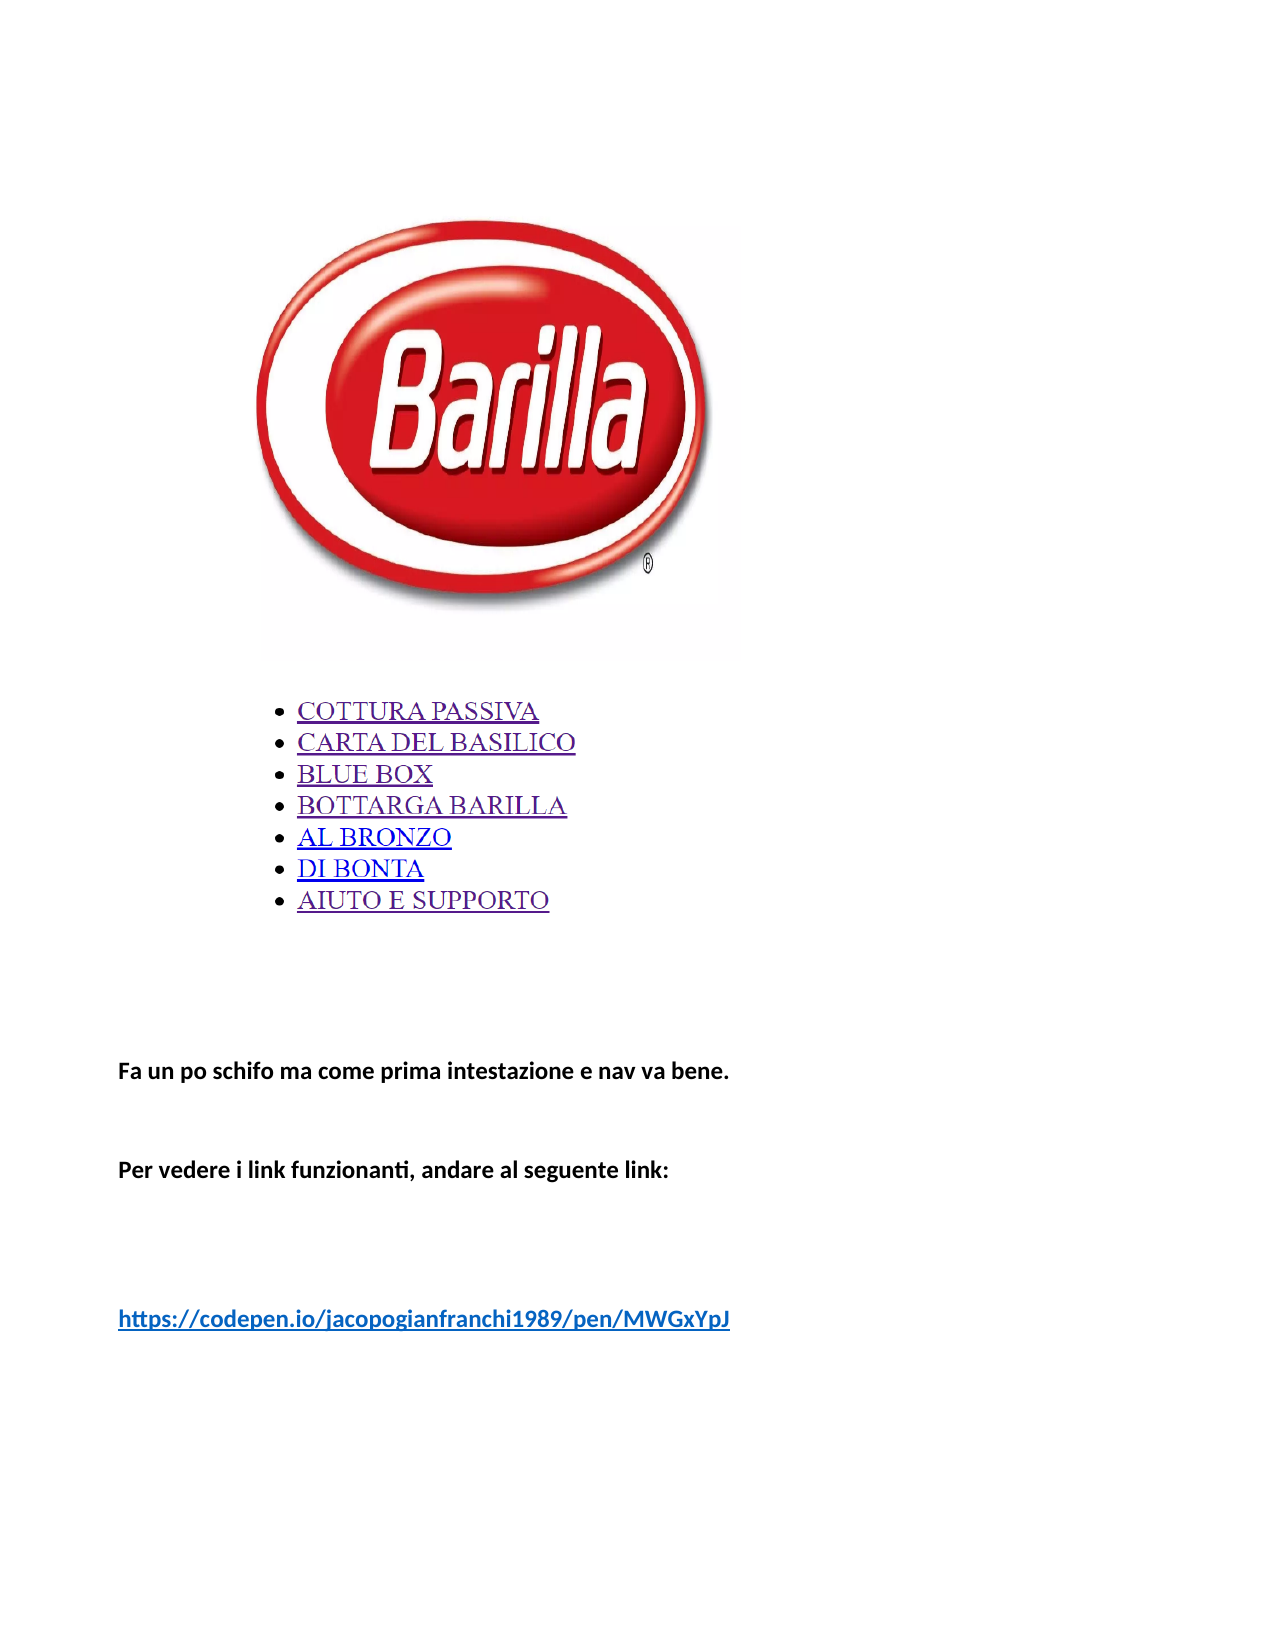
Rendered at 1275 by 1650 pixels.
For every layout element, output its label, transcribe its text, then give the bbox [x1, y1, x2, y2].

text Per vedere i link funzionanti, andare al seguente link: [118, 1154, 1157, 1185]
text https://codepen.io/jacopogianfranchi1989/pen/MWGxYpJ [118, 1303, 1157, 1334]
text Fa un po schifo ma come prima intestazione e nav va bene. [118, 1055, 1157, 1086]
picture [118, 147, 1157, 987]
